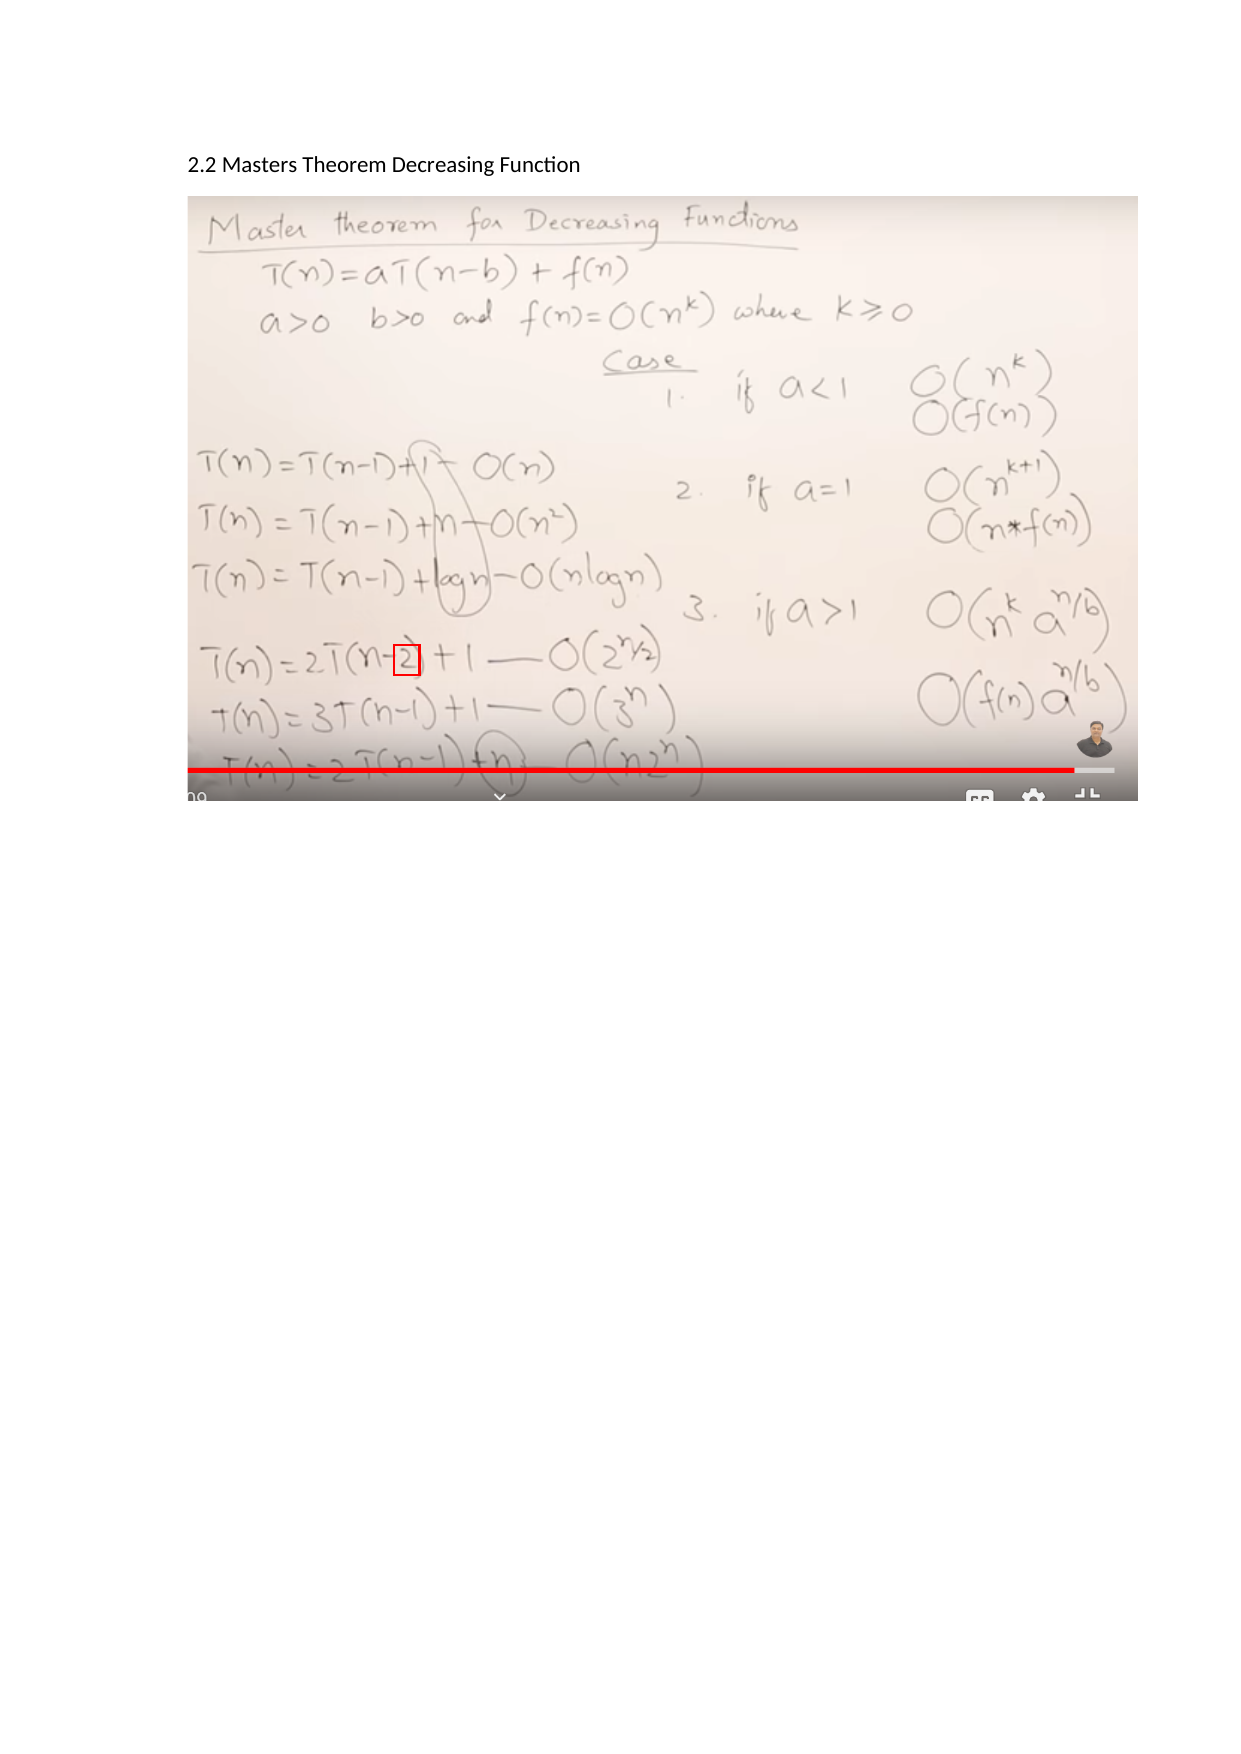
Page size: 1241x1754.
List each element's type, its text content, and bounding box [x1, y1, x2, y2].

text 2.2 Masters Theorem Decreasing Function [187, 150, 1090, 178]
picture [187, 196, 1138, 801]
